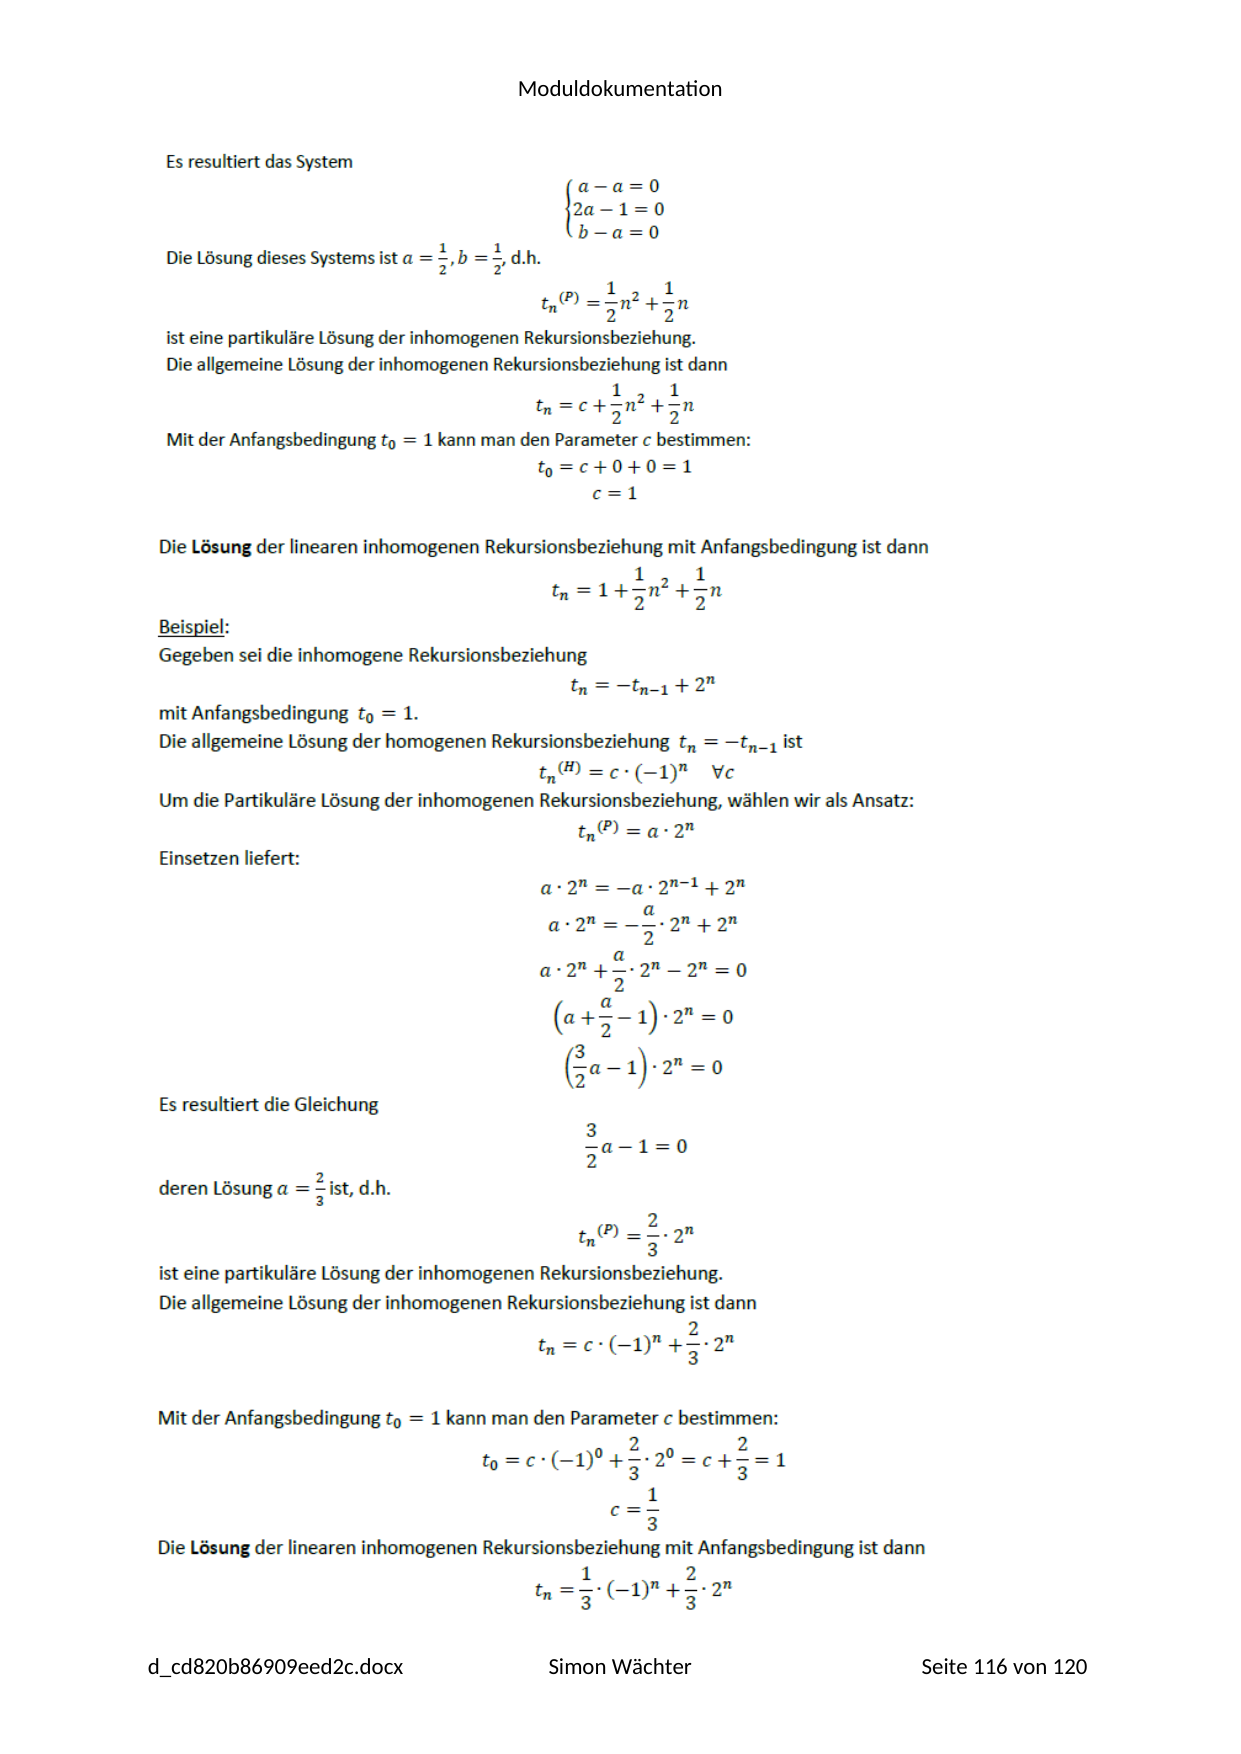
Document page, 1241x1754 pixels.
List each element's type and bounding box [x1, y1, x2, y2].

picture [147, 1400, 1051, 1627]
picture [147, 147, 1093, 512]
picture [147, 530, 1093, 1382]
